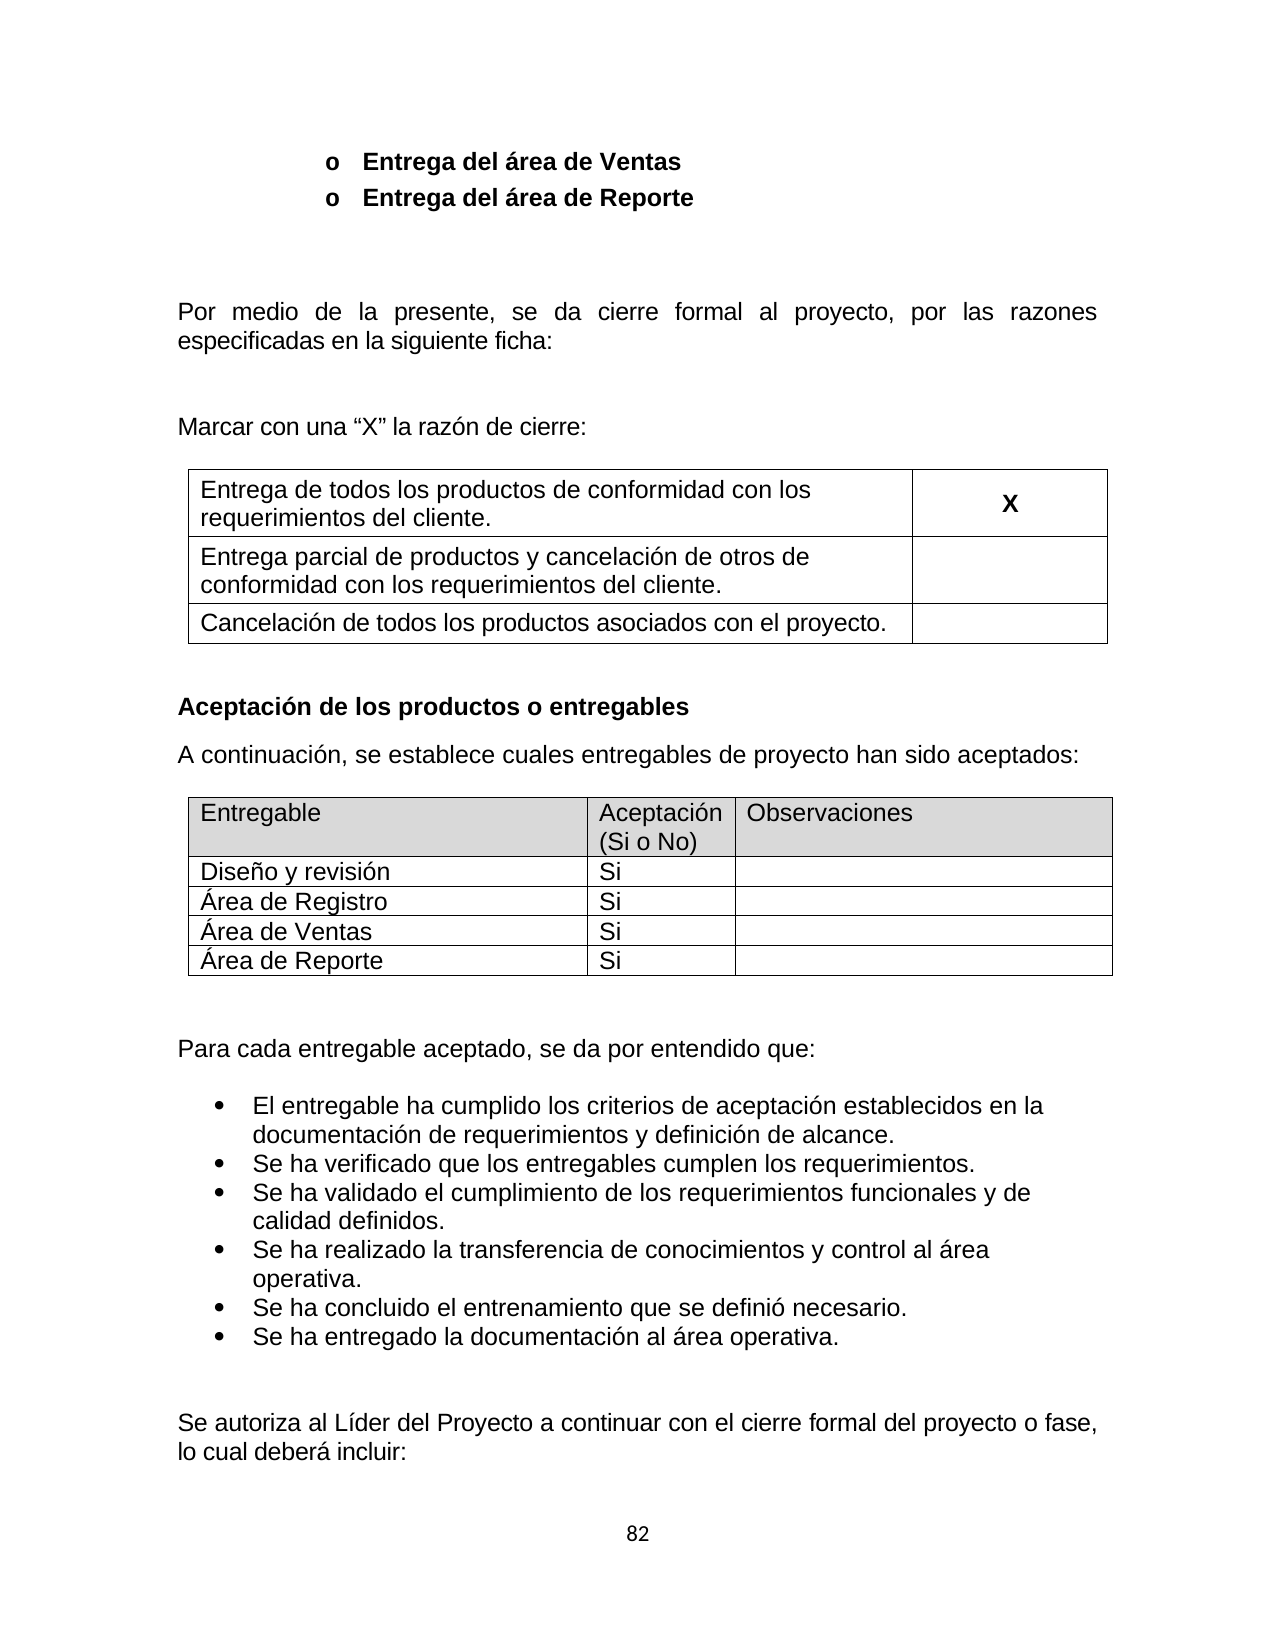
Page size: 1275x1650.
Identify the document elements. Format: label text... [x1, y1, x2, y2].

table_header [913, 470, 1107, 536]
text Para cada entregable aceptado, se da por entendido que: [177, 1033, 1098, 1062]
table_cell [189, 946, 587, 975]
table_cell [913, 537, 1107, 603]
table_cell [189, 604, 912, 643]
text Se autoriza al Líder del Proyecto a continuar con el cierre formal del proyecto o fase, lo cual deberá incluir: [177, 1408, 1098, 1465]
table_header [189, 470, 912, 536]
list Se ha realizado la transferencia de conocimientos y control al área operativa. [215, 1235, 1098, 1293]
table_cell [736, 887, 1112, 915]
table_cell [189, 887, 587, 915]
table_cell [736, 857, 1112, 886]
text Marcar con una “X” la razón de cierre: [177, 412, 1098, 441]
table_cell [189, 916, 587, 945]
list Entrega del área de Ventas [325, 147, 1098, 178]
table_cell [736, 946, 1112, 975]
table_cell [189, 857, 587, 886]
list Entrega del área de Reporte [325, 183, 1098, 213]
list Se ha concluido el entrenamiento que se definió necesario. [215, 1293, 1098, 1322]
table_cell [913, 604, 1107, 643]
list Se ha entregado la documentación al área operativa. [215, 1322, 1098, 1350]
text Aceptación de los productos o entregables [177, 692, 1098, 721]
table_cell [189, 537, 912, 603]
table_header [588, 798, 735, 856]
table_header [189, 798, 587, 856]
list Se ha validado el cumplimiento de los requerimientos funcionales y de calidad definidos. [215, 1177, 1098, 1235]
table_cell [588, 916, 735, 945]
list El entregable ha cumplido los criterios de aceptación establecidos en la documentación de requerimientos y definición de alcance. [215, 1091, 1098, 1149]
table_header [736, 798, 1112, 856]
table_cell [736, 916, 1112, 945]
text Por medio de la presente, se da cierre formal al proyecto, por las razones especificadas en la siguiente ficha: [177, 297, 1098, 354]
text A continuación, se establece cuales entregables de proyecto han sido aceptados: [177, 740, 1098, 768]
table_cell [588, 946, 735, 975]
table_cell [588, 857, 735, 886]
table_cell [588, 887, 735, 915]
list Se ha verificado que los entregables cumplen los requerimientos. [215, 1149, 1098, 1177]
